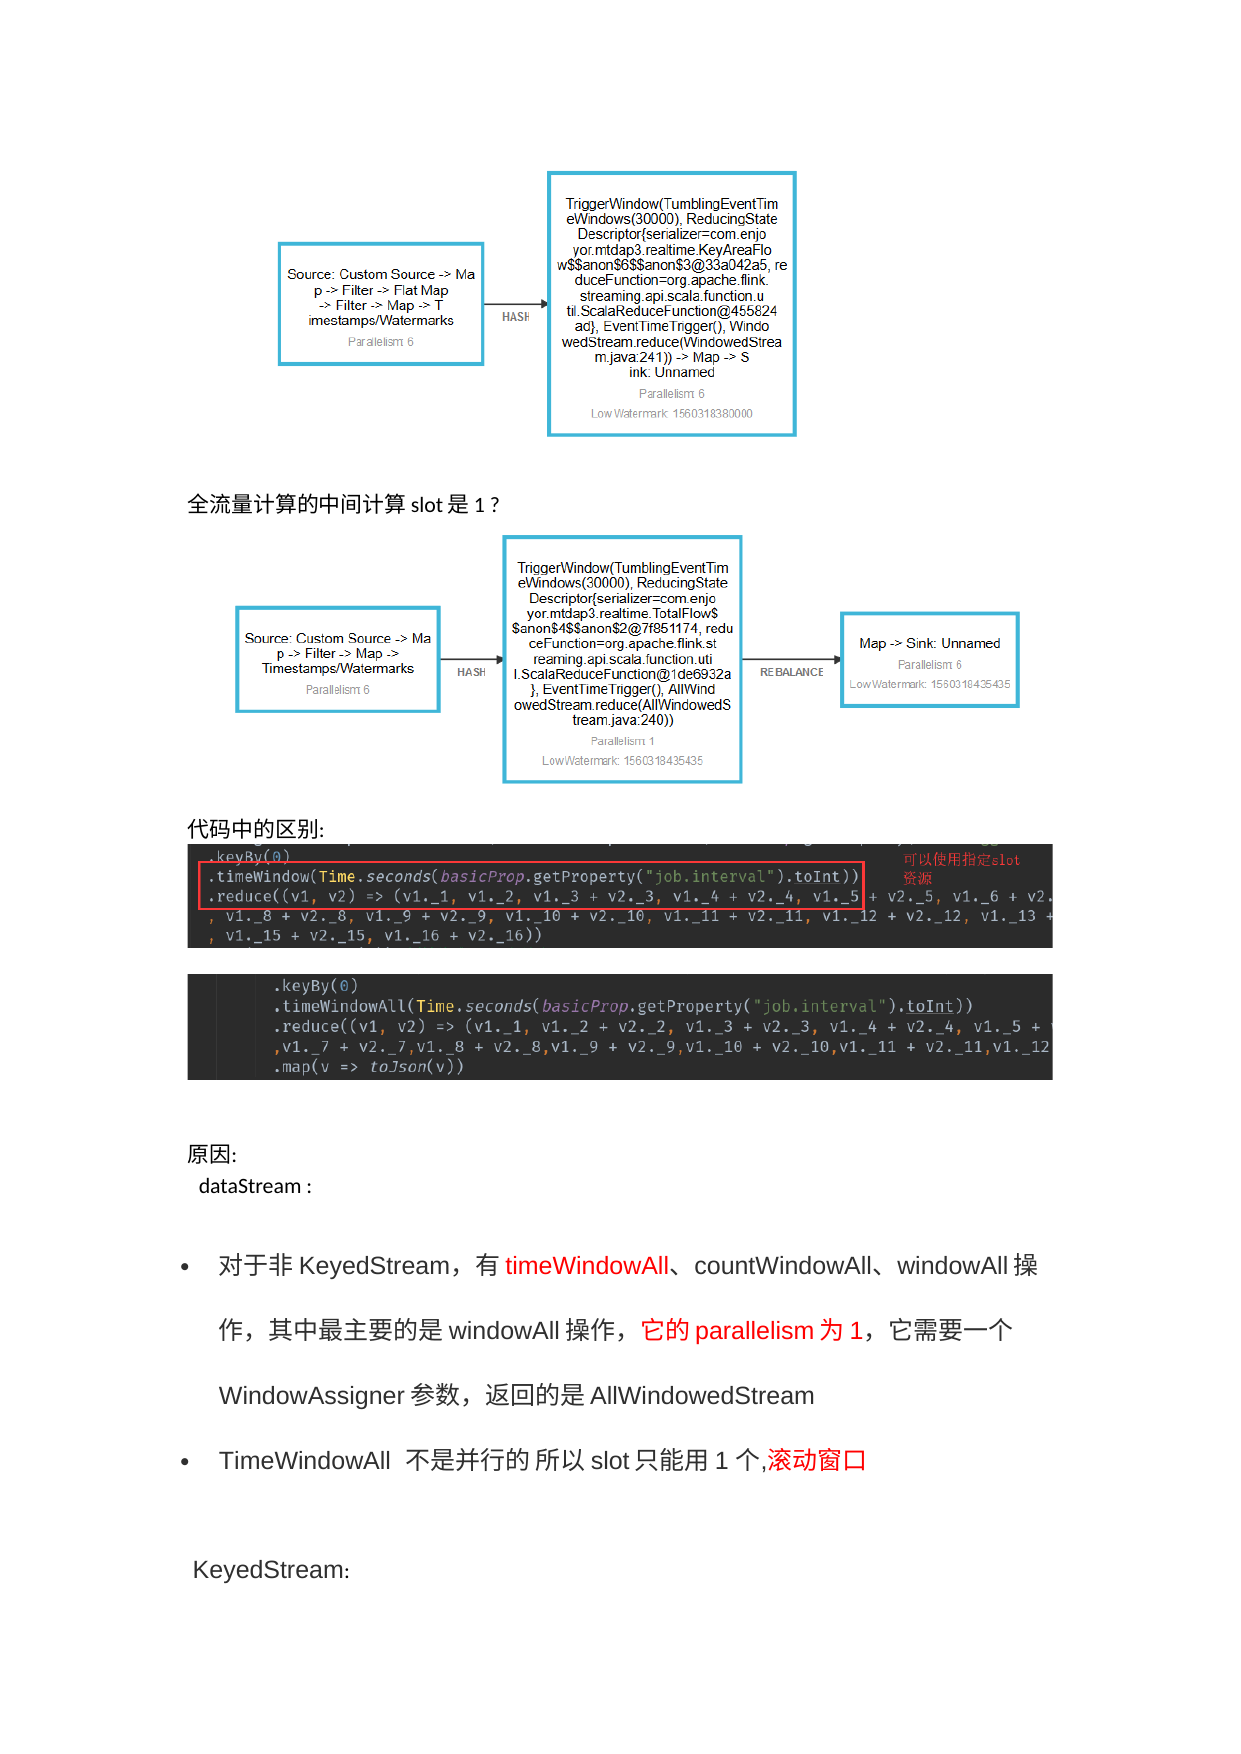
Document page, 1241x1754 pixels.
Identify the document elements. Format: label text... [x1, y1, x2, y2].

list 对于非KeyedStream，有timeWindowAll、countWindowAll、windowAll操作，其中最主要的是windowAll操作，它的parallelism为1，它需要一个WindowAssigner参数，返回的是AllWindowedStream [181, 1231, 1053, 1426]
list TimeWindowAll 不是并行的 所以slot只能用1 个,滚动窗口 [181, 1426, 1053, 1491]
text 全流量计算的中间计算slot是1 ? [187, 487, 1053, 519]
picture [187, 162, 869, 466]
text KeyedStream: [187, 1553, 1053, 1585]
text dataStream : [187, 1169, 1053, 1202]
text 原因: [187, 1137, 1053, 1169]
picture [187, 844, 1053, 948]
picture [187, 974, 1053, 1080]
picture [187, 519, 1053, 808]
text 代码中的区别: [187, 812, 1053, 844]
